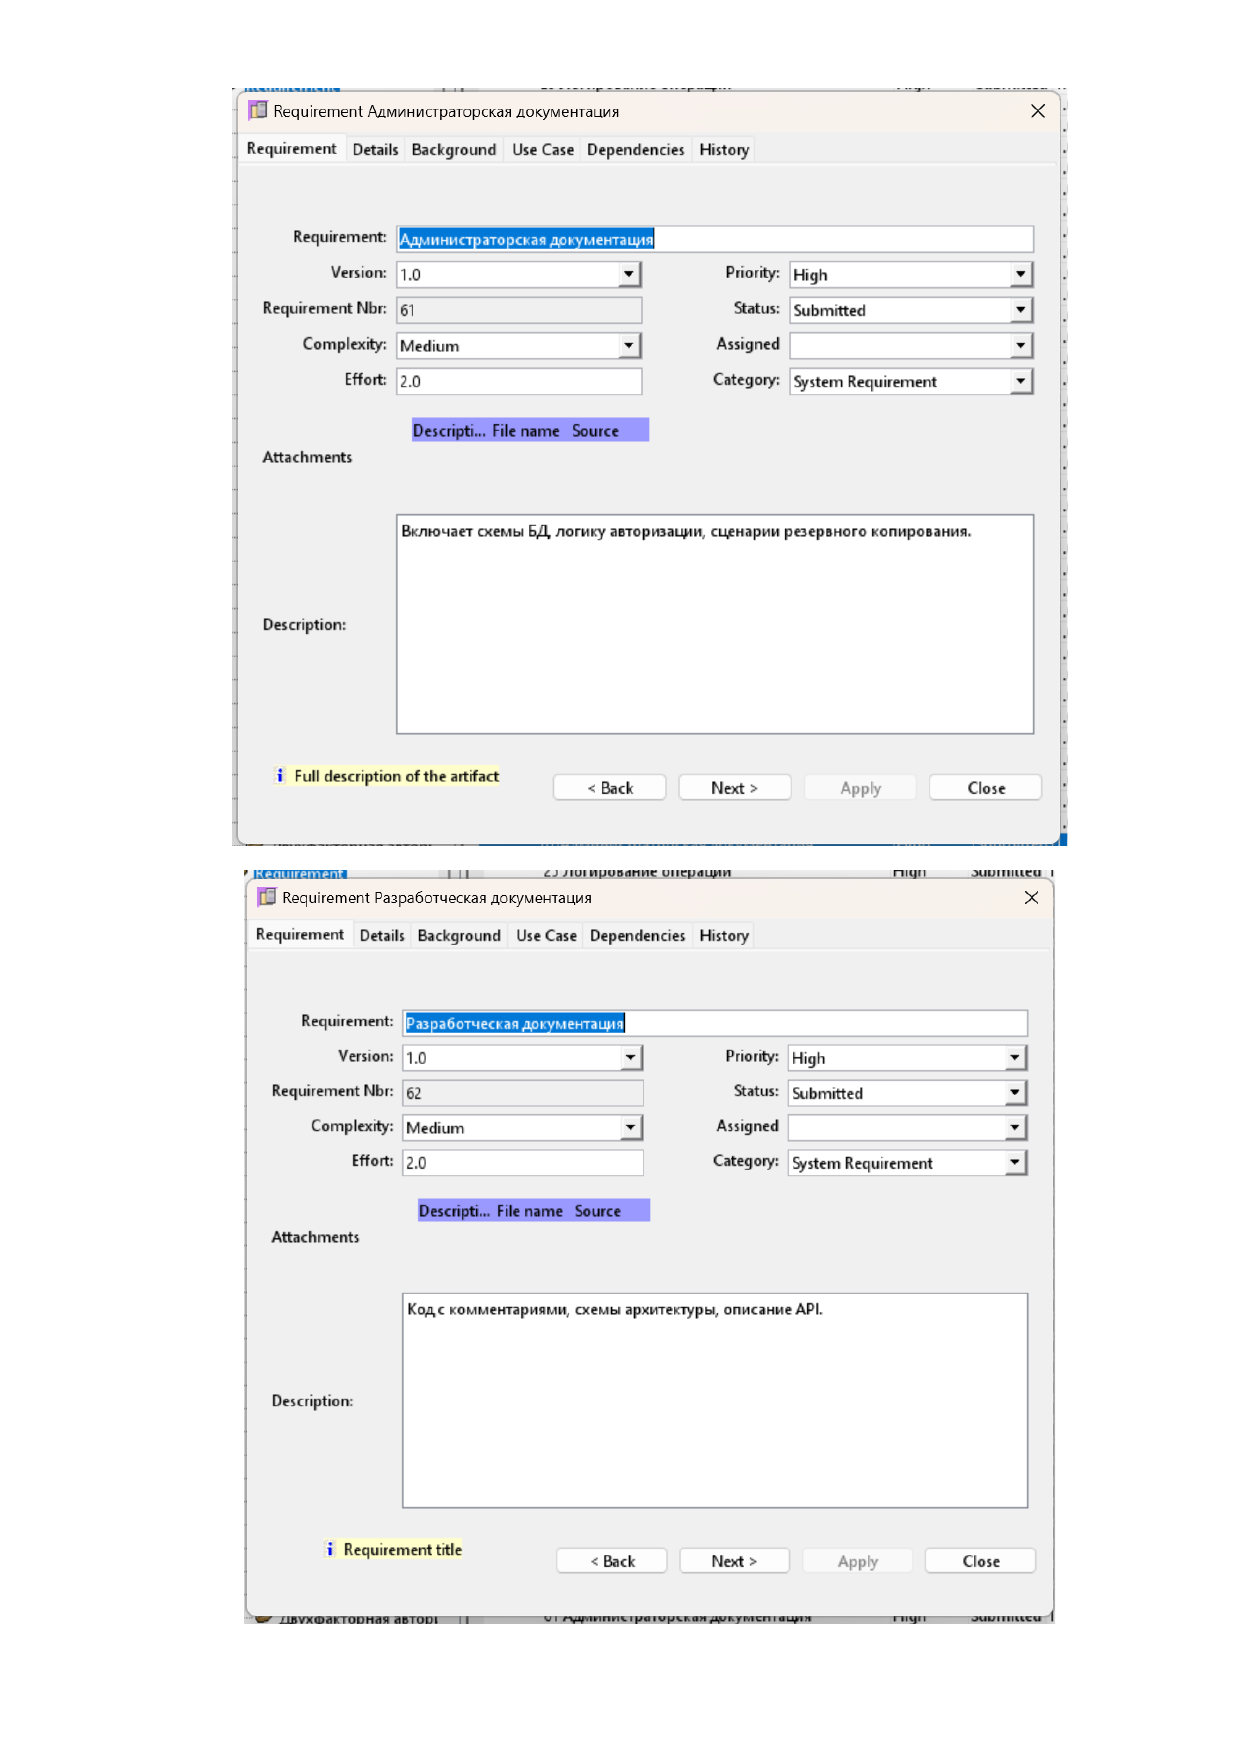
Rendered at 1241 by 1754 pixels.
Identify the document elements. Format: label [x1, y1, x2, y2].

picture [244, 870, 1056, 1624]
picture [232, 88, 1068, 846]
